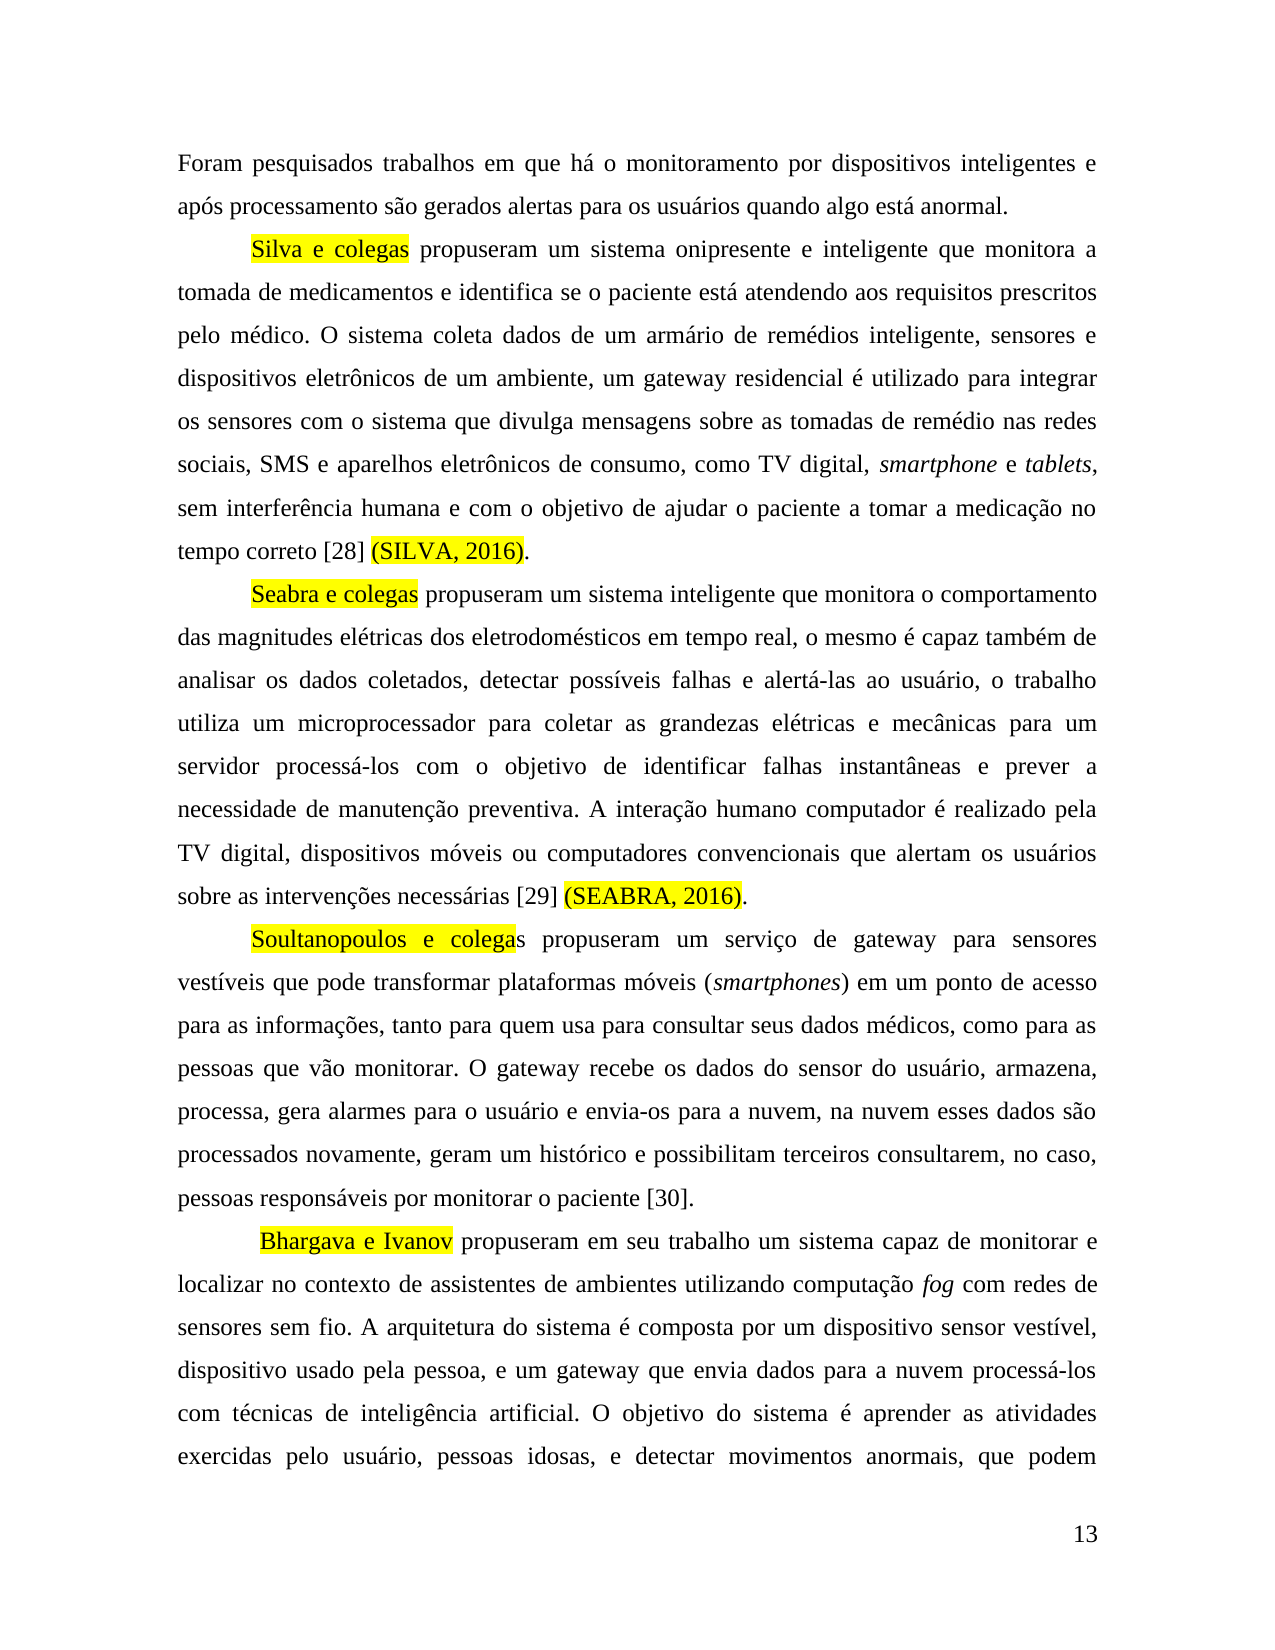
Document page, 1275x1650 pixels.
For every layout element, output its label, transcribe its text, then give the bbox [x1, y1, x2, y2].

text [177, 1226, 1098, 1470]
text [177, 148, 1098, 219]
text Seabra e colegas propuseram um sistema inteligente que monitora o comportamento das magnitudes elétricas dos eletrodomésticos em tempo real, o mesmo é capaz também de analisar os dados coletados, detectar possíveis falhas e alertá-las ao usuário, o trabalho utiliza um microprocessador para coletar as grandezas elétricas e mecânicas para um servidor processá-los com o objetivo de identificar falhas instantâneas e prever a necessidade de manutenção preventiva. A interação humano computador é realizado pela TV digital, dispositivos móveis ou computadores convencionais que alertam os usuários sobre as intervenções necessárias [29] (SEABRA, 2016). [177, 579, 1098, 909]
text Silva e colegas propuseram um sistema onipresente e inteligente que monitora a tomada de medicamentos e identifica se o paciente está atendendo aos requisitos prescritos pelo médico. O sistema coleta dados de um armário de remédios inteligente, sensores e dispositivos eletrônicos de um ambiente, um gateway residencial é utilizado para integrar os sensores com o sistema que divulga mensagens sobre as tomadas de remédio nas redes sociais, SMS e aparelhos eletrônicos de consumo, como TV digital, smartphone e tablets, sem interferência humana e com o objetivo de ajudar o paciente a tomar a medicação no tempo correto [28] (SILVA, 2016). [177, 234, 1098, 564]
text Soultanopoulos e colegas propuseram um serviço de gateway para sensores vestíveis que pode transformar plataformas móveis (smartphones) em um ponto de acesso para as informações, tanto para quem usa para consultar seus dados médicos, como para as pessoas que vão monitorar. O gateway recebe os dados do sensor do usuário, armazena, processa, gera alarmes para o usuário e envia-os para a nuvem, na nuvem esses dados são processados novamente, geram um histórico e possibilitam terceiros consultarem, no caso, pessoas responsáveis por monitorar o paciente [30]. [177, 924, 1098, 1211]
